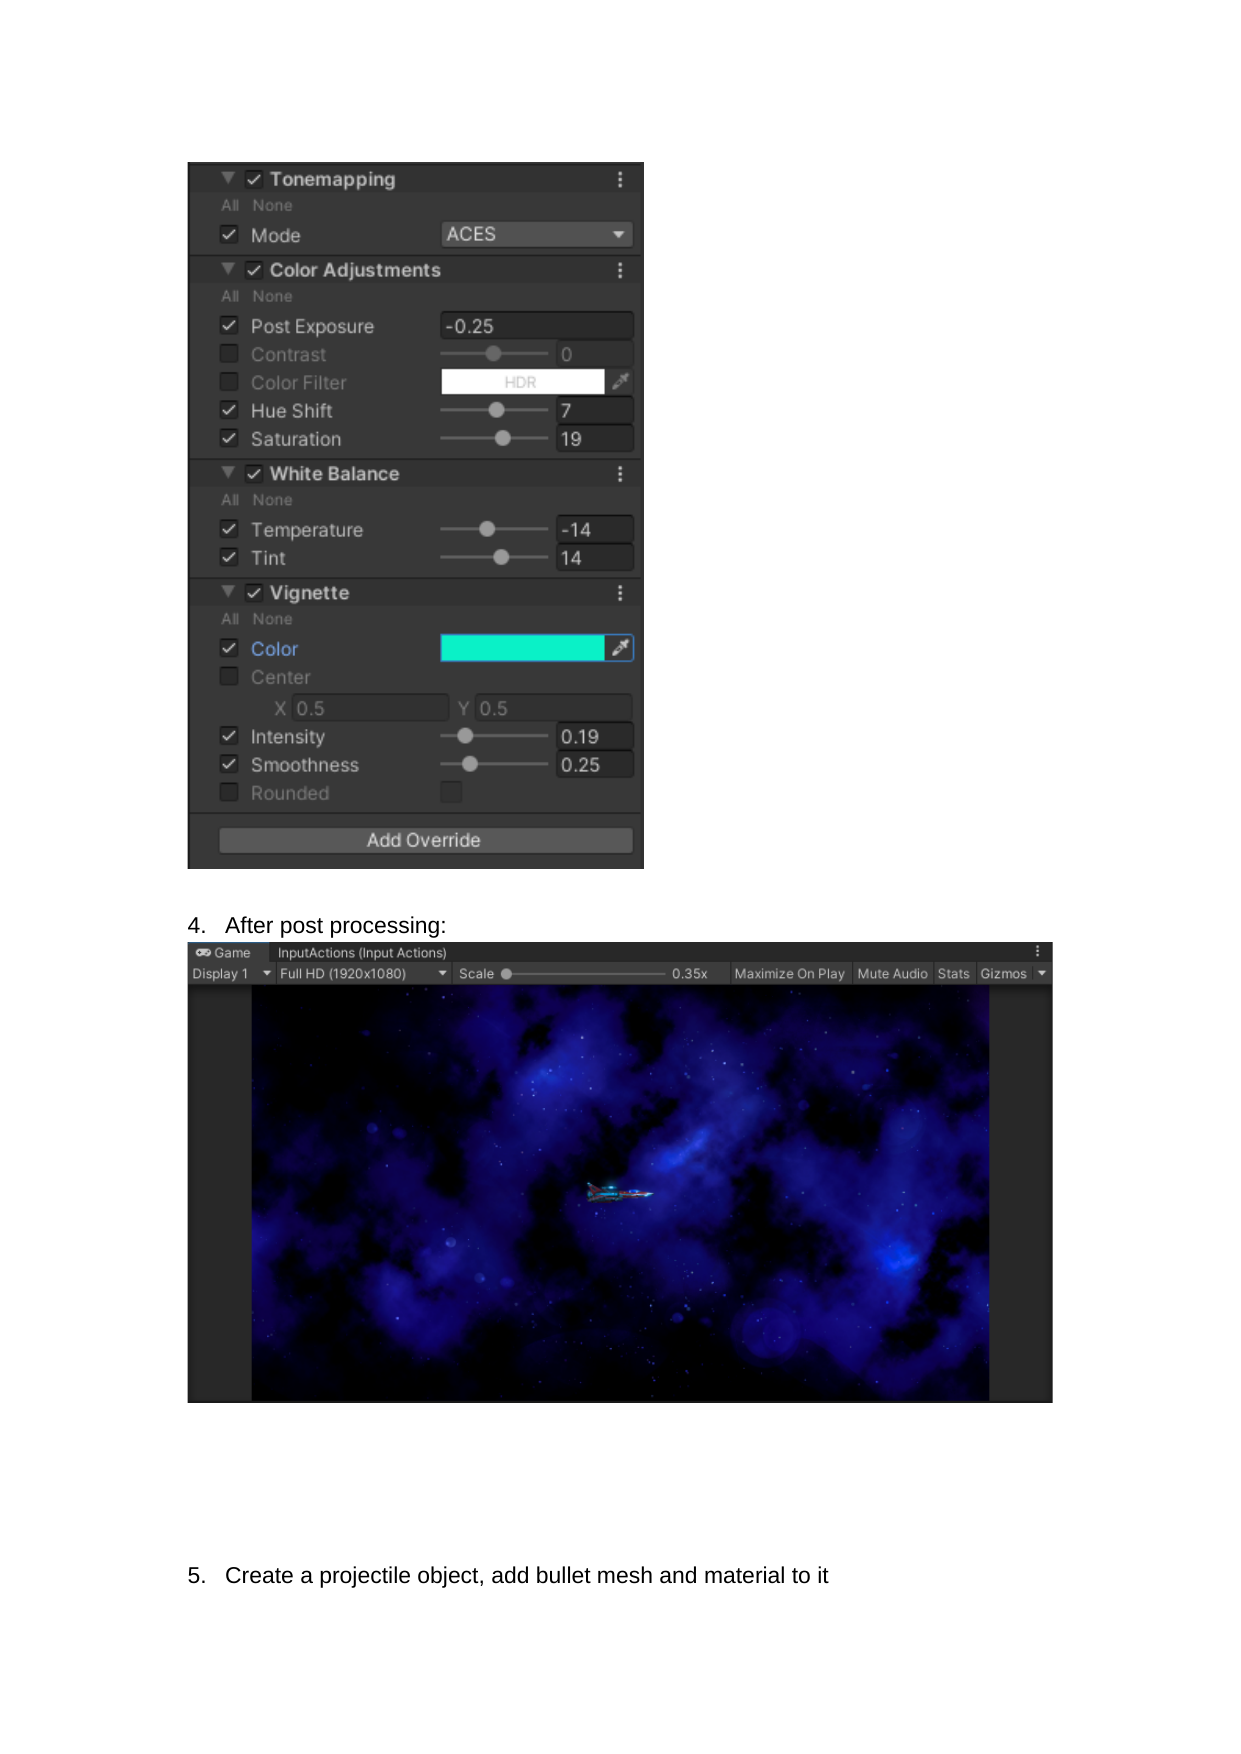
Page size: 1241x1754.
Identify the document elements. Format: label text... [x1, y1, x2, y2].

picture [187, 162, 644, 869]
picture [187, 942, 1053, 1403]
list After post processing: [187, 909, 1053, 942]
list Create a projectile object, add bullet mesh and material to it [187, 1559, 1053, 1592]
